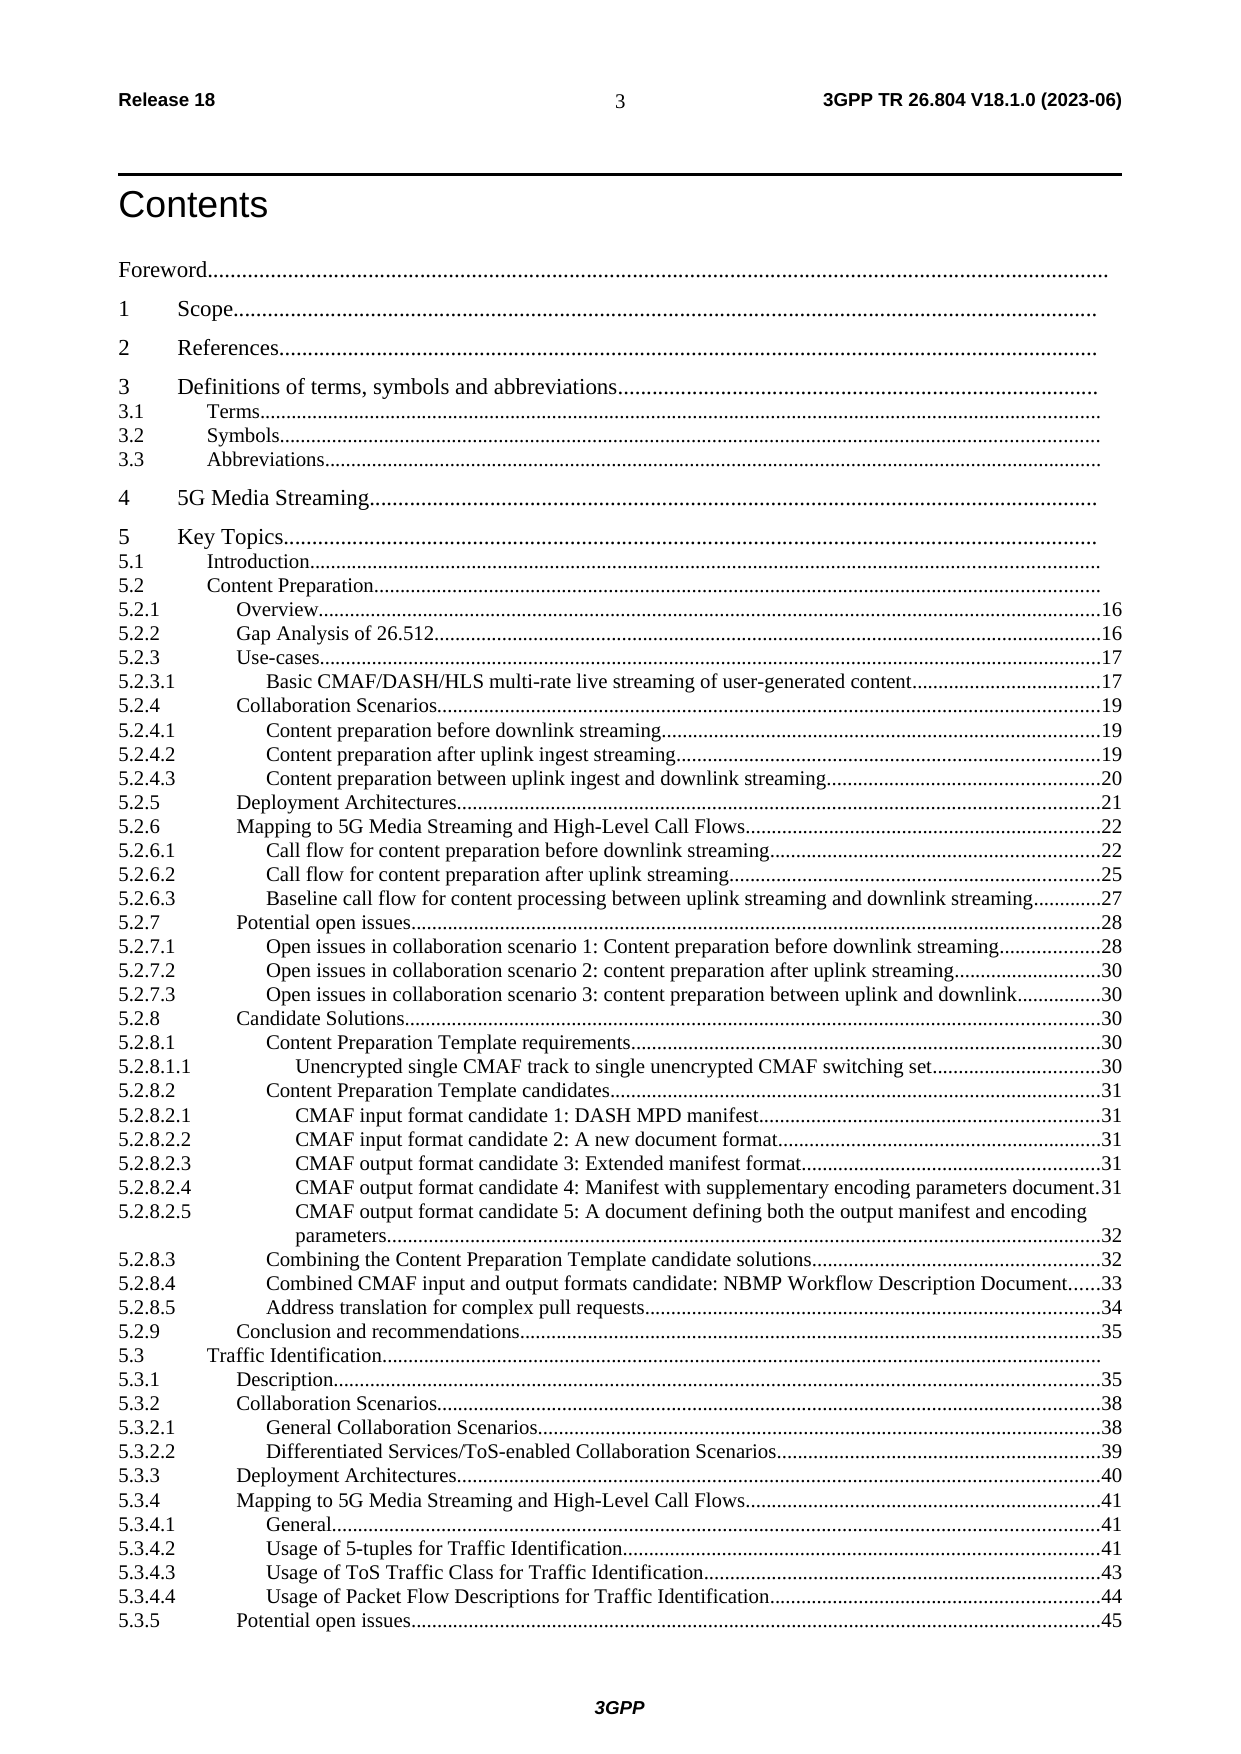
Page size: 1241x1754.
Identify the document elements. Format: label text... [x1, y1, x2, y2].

text 5.3.1 Description 35 [118, 1367, 1122, 1391]
text 5.2.6.2 Call flow for content preparation after uplink streaming 25 [118, 862, 1122, 886]
text 5.2.7 Potential open issues 28 [118, 910, 1122, 934]
text Contents [118, 176, 1122, 225]
text 5.2.8.2.3 CMAF output format candidate 3: Extended manifest format 31 [118, 1151, 1122, 1175]
text 5.2.5 Deployment Architectures 21 [118, 790, 1122, 814]
text 5.2.4 Collaboration Scenarios 19 [118, 693, 1122, 717]
text 5.2.4.3 Content preparation between uplink ingest and downlink streaming 20 [118, 766, 1122, 790]
text 5.3.5 Potential open issues 45 [118, 1608, 1122, 1632]
text 5.1 Introduction 15 [118, 549, 1078, 573]
text 5.2.6.3 Baseline call flow for content processing between uplink streaming and downlink streaming 27 [118, 886, 1122, 910]
text 5 Key Topics 15 [118, 523, 1078, 549]
text 5.2.8.2.5 CMAF output format candidate 5: A document defining both the output manifest and encoding parameters 32 [118, 1199, 1122, 1247]
text 5.3.4.2 Usage of 5-tuples for Traffic Identification 41 [118, 1536, 1122, 1560]
text 5.2.7.3 Open issues in collaboration scenario 3: content preparation between uplink and downlink 30 [118, 982, 1122, 1006]
text 5.2.4.1 Content preparation before downlink streaming 19 [118, 717, 1122, 742]
text 3 Definitions of terms, symbols and abbreviations 15 [118, 373, 1078, 399]
text 5.2.2 Gap Analysis of 26.512 16 [118, 621, 1122, 645]
text Foreword 8 [118, 256, 1078, 283]
text 5.2.3 Use-cases 17 [118, 645, 1122, 669]
text 5.3.4.1 General 41 [118, 1512, 1122, 1536]
text 5.2.8.2.4 CMAF output format candidate 4: Manifest with supplementary encoding parameters document 31 [118, 1175, 1122, 1199]
text 4 5G Media Streaming 15 [118, 484, 1078, 510]
text 5.2 Content Preparation 16 [118, 573, 1078, 597]
text 1 Scope 10 [118, 295, 1078, 321]
text 5.2.8.2 Content Preparation Template candidates 31 [118, 1078, 1122, 1102]
text 5.2.8.1 Content Preparation Template requirements 30 [118, 1030, 1122, 1054]
text 5.2.4.2 Content preparation after uplink ingest streaming 19 [118, 742, 1122, 766]
text 5.2.8.2.1 CMAF input format candidate 1: DASH MPD manifest 31 [118, 1102, 1122, 1127]
text 5.2.8.4 Combined CMAF input and output formats candidate: NBMP Workflow Description Document 33 [118, 1271, 1122, 1295]
text 5.2.8.1.1 Unencrypted single CMAF track to single unencrypted CMAF switching set 30 [118, 1054, 1122, 1078]
text 5.2.6.1 Call flow for content preparation before downlink streaming 22 [118, 838, 1122, 862]
text 5.3.4.3 Usage of ToS Traffic Class for Traffic Identification 43 [118, 1560, 1122, 1584]
text 5.3 Traffic Identification 35 [118, 1343, 1078, 1367]
text 5.2.6 Mapping to 5G Media Streaming and High-Level Call Flows 22 [118, 814, 1122, 838]
text 5.3.2 Collaboration Scenarios 38 [118, 1391, 1122, 1415]
text 5.2.7.1 Open issues in collaboration scenario 1: Content preparation before downlink streaming 28 [118, 934, 1122, 958]
text 5.2.3.1 Basic CMAF/DASH/HLS multi-rate live streaming of user-generated content 17 [118, 669, 1122, 693]
text 5.2.8.3 Combining the Content Preparation Template candidate solutions 32 [118, 1247, 1122, 1271]
text 5.2.8.2.2 CMAF input format candidate 2: A new document format 31 [118, 1127, 1122, 1151]
text 3.3 Abbreviations 15 [118, 447, 1078, 471]
text 3.2 Symbols 15 [118, 423, 1078, 447]
text 3.1 Terms 15 [118, 399, 1078, 423]
text 5.3.4 Mapping to 5G Media Streaming and High-Level Call Flows 41 [118, 1487, 1122, 1512]
text 5.3.4.4 Usage of Packet Flow Descriptions for Traffic Identification 44 [118, 1584, 1122, 1608]
text 2 References 11 [118, 334, 1078, 360]
text 5.2.8 Candidate Solutions 30 [118, 1006, 1122, 1030]
text 5.2.9 Conclusion and recommendations 35 [118, 1319, 1122, 1343]
text 5.2.7.2 Open issues in collaboration scenario 2: content preparation after uplink streaming 30 [118, 958, 1122, 982]
text 5.3.3 Deployment Architectures 40 [118, 1463, 1122, 1487]
text 5.3.2.1 General Collaboration Scenarios 38 [118, 1415, 1122, 1439]
text 5.2.1 Overview 16 [118, 597, 1122, 621]
text 5.2.8.5 Address translation for complex pull requests 34 [118, 1295, 1122, 1319]
text 5.3.2.2 Differentiated Services/ToS-enabled Collaboration Scenarios 39 [118, 1439, 1122, 1463]
